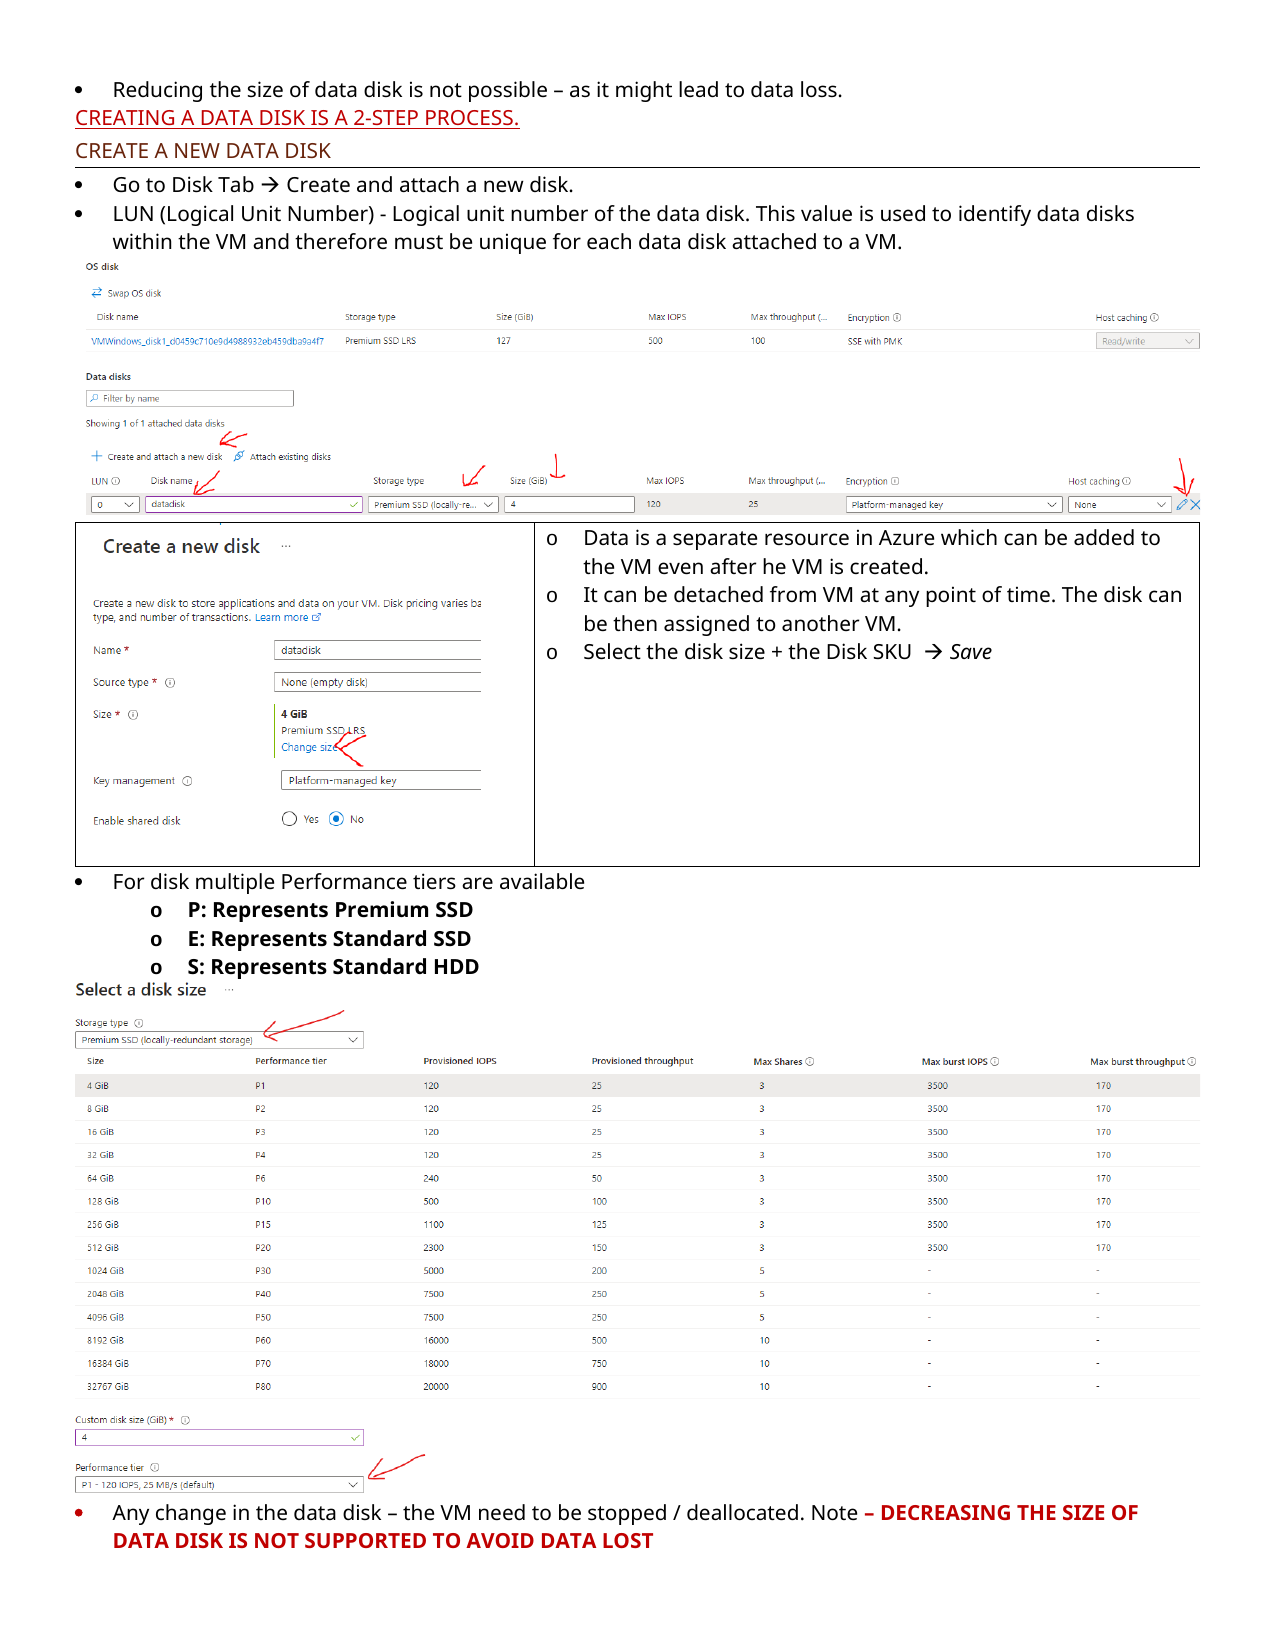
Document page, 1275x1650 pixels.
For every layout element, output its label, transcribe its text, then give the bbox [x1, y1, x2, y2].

picture [75, 981, 1200, 1498]
text CREATING A DATA DISK IS A 2-STEP PROCESS. [75, 103, 1200, 132]
table_header [76, 523, 86, 866]
picture [86, 523, 481, 866]
table_header Data is a separate resource in Azure which can be added to the VM even after he VM is created. It can be detached from VM at any point of time. The disk can be then assigned to another VM. Select the disk size + the Disk SKU Save [535, 523, 1199, 866]
list Reducing the size of data disk is not possible – as it might lead to data loss. [75, 75, 1200, 103]
list Any change in the data disk – the VM need to be stopped / deallocated. Note – DECREASING THE SIZE OF DATA DISK IS NOT SUPPORTED TO AVOID DATA LOST [75, 1498, 1200, 1554]
list LUN (Logical Unit Number) - Logical unit number of the data disk. This value is used to identify data disks within the VM and therefore must be unique for each data disk attached to a VM. [75, 199, 1200, 255]
picture [75, 255, 1200, 522]
list S: Represents Standard HDD [150, 952, 1200, 981]
list Go to Disk Tab Create and attach a new disk. [75, 170, 1200, 199]
table_header [481, 523, 534, 866]
list E: Represents Standard SSD [150, 924, 1200, 952]
list P: Represents Premium SSD [150, 895, 1200, 924]
list For disk multiple Performance tiers are available [75, 867, 1200, 895]
subtitle CREATE A NEW DATA DISK [75, 136, 1200, 167]
